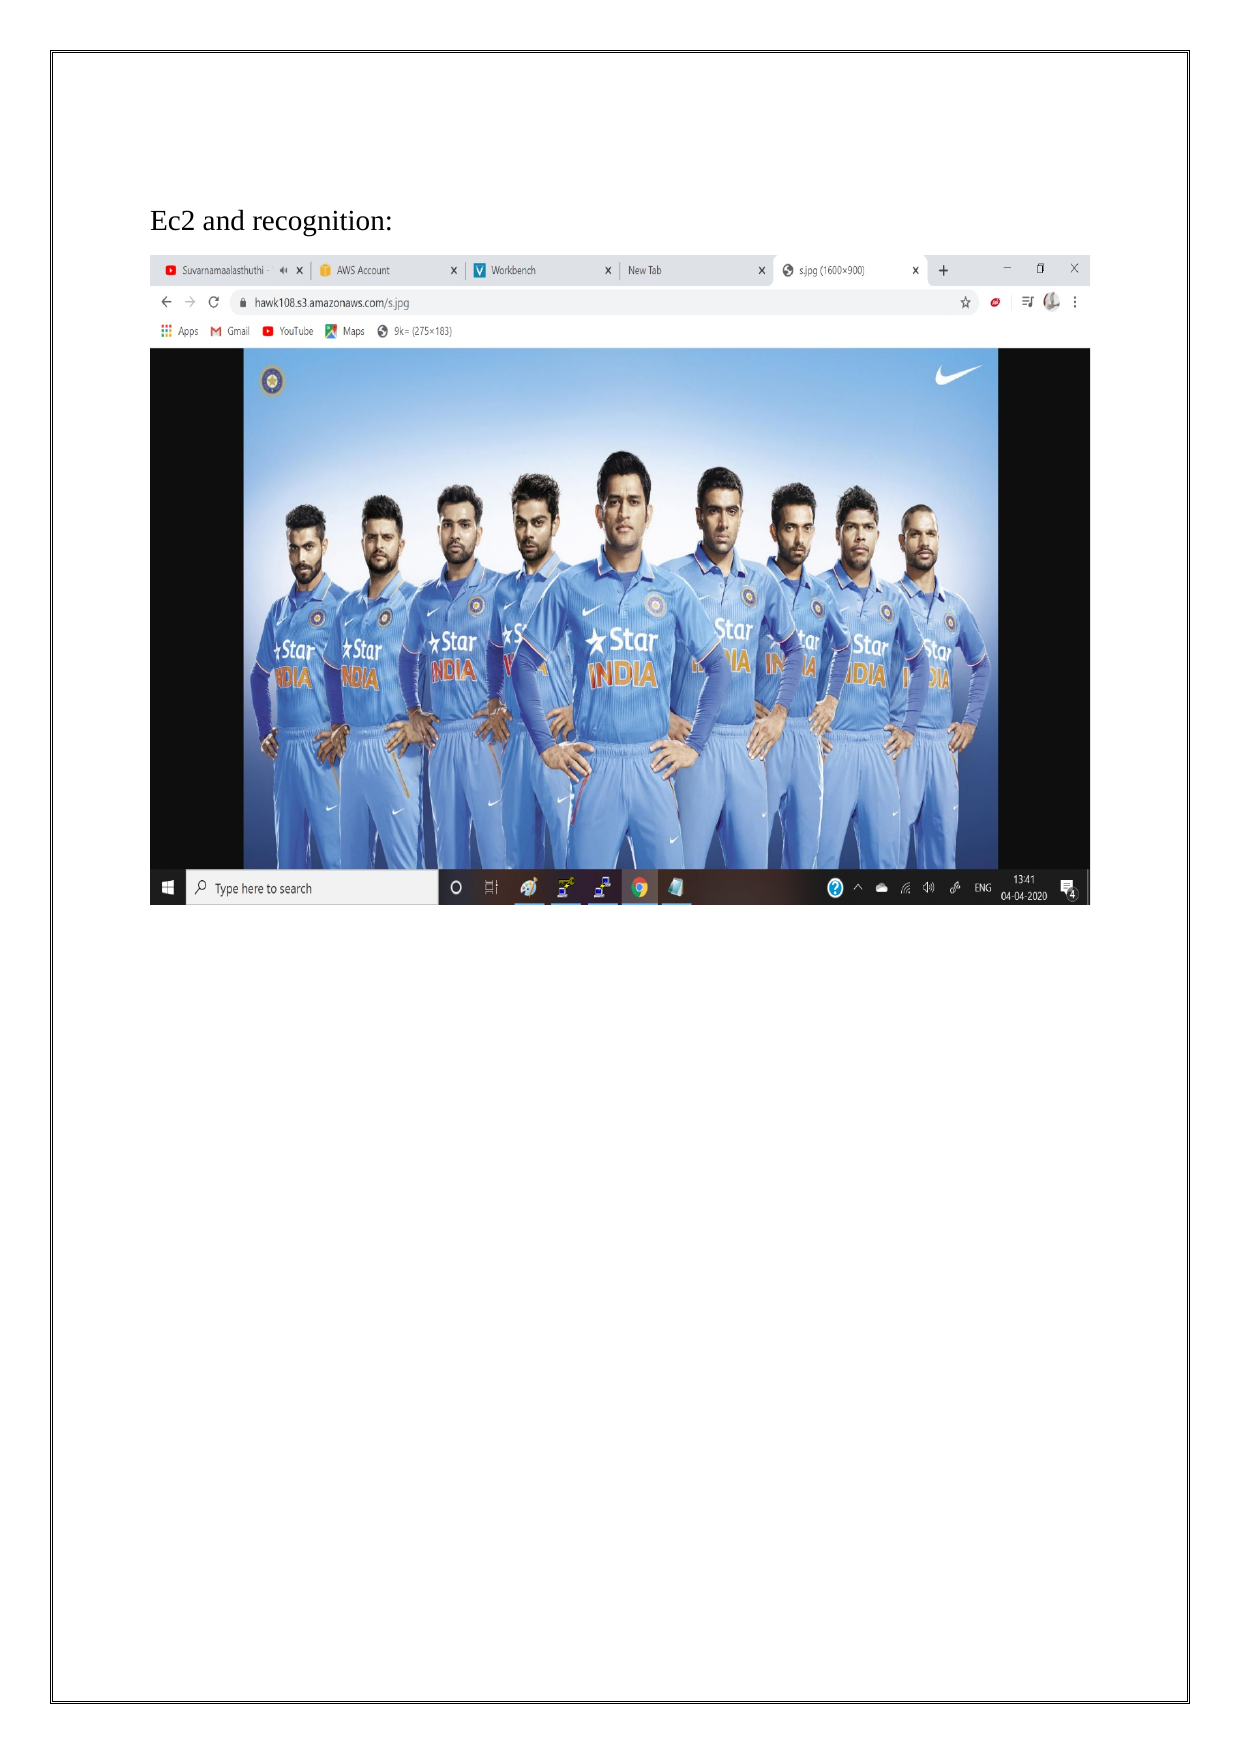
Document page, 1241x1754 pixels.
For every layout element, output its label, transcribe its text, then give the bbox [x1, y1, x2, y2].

text Ec2 and recognition: [150, 203, 1090, 236]
picture [150, 255, 1091, 905]
